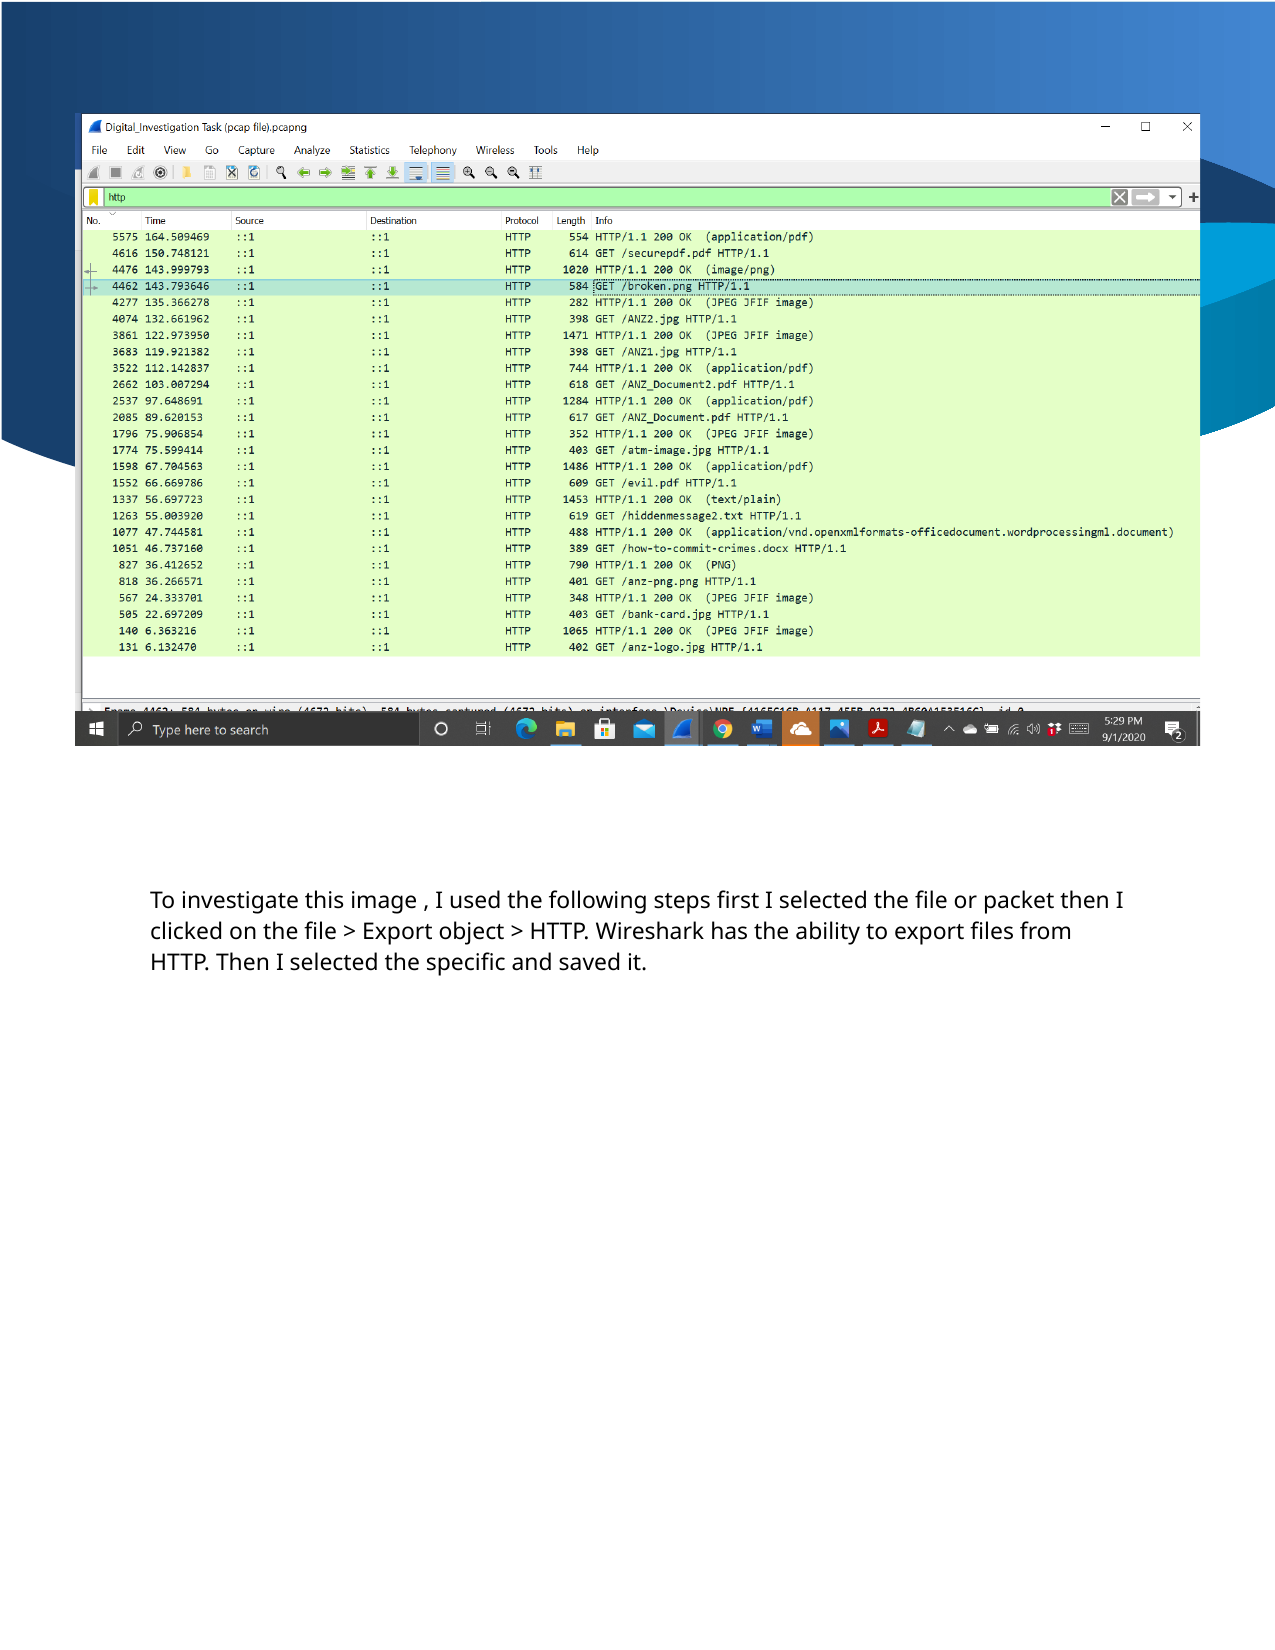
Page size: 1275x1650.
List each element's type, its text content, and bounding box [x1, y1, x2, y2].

list To investigate this image , I used the following steps first I selected the file or packet then I clicked on the file > Export object > HTTP. Wireshark has the ability to export files from HTTP. Then I selected the specific and saved it. [150, 852, 1125, 1011]
picture [75, 113, 1200, 746]
